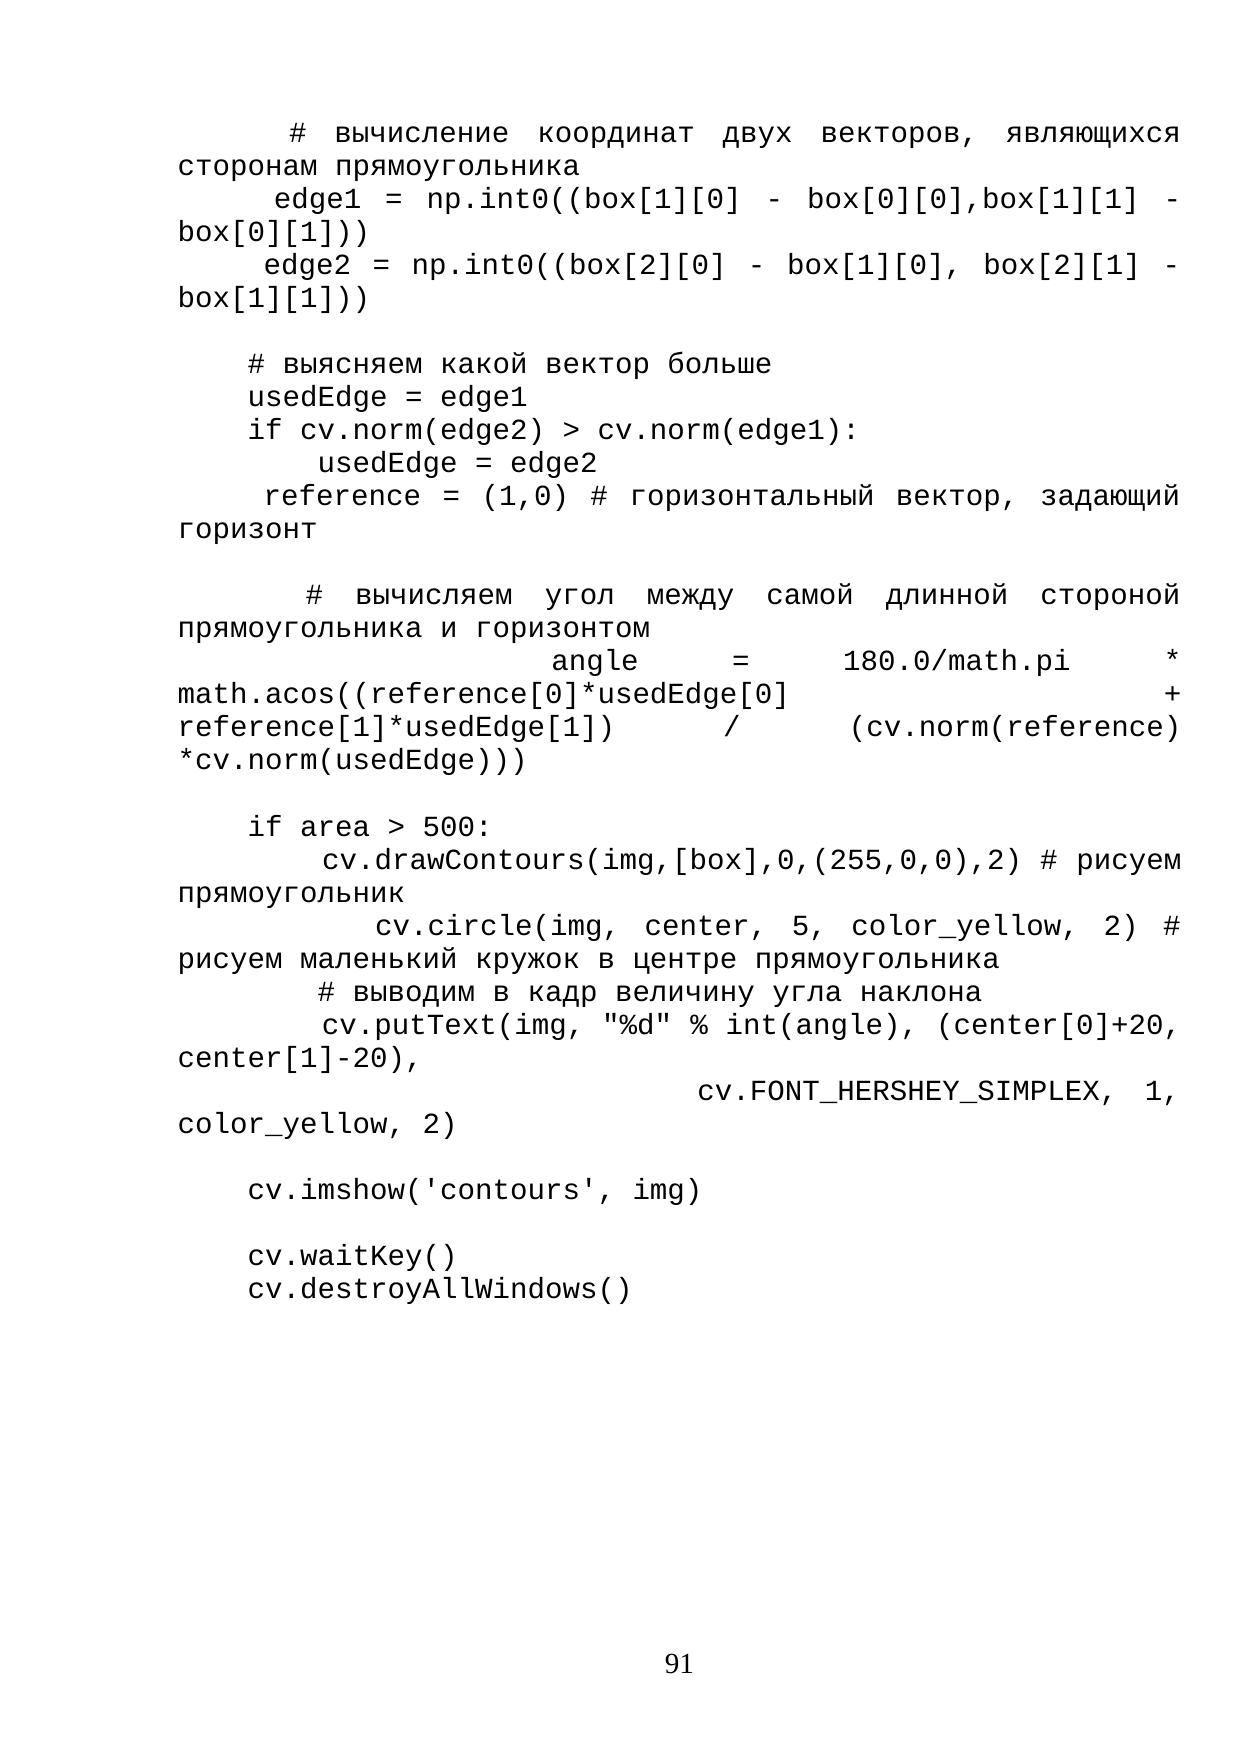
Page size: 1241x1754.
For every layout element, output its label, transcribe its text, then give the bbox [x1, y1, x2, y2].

text cv.waitKey() [177, 1241, 1181, 1274]
text # выводим в кадр величину угла наклона [177, 977, 1181, 1010]
text # выясняем какой вектор больше [177, 349, 1181, 382]
text cv.destroyAllWindows() [177, 1274, 1181, 1307]
text if cv.norm(edge2) > cv.norm(edge1): [177, 415, 1181, 448]
text cv.putText(img, "%d" % int(angle), (center[0]+20, center[1]-20), [177, 1010, 1181, 1076]
text usedEdge = edge2 [177, 448, 1181, 481]
text if area > 500: [177, 812, 1181, 845]
text cv.imshow('contours', img) [177, 1175, 1181, 1208]
text edge2 = np.int0((box[2][0] - box[1][0], box[2][1] - box[1][1])) [177, 250, 1181, 316]
text # вычисляем угол между самой длинной стороной прямоугольника и горизонтом [177, 580, 1181, 646]
text usedEdge = edge1 [177, 382, 1181, 415]
text cv.circle(img, center, 5, color_yellow, 2) # рисуем маленький кружок в центре прямоугольника [177, 911, 1181, 977]
text # вычисление координат двух векторов, являющихся сторонам прямоугольника [177, 118, 1181, 184]
text angle = 180.0/math.pi * math.acos((reference[0]*usedEdge[0] + reference[1]*usedEdge[1]) / (cv.norm(reference) *cv.norm(usedEdge))) [177, 646, 1181, 778]
text edge1 = np.int0((box[1][0] - box[0][0],box[1][1] - box[0][1])) [177, 184, 1181, 250]
text cv.drawContours(img,[box],0,(255,0,0),2) # рисуем прямоугольник [177, 845, 1181, 911]
text reference = (1,0) # горизонтальный вектор, задающий горизонт [177, 481, 1181, 547]
text cv.FONT_HERSHEY_SIMPLEX, 1, color_yellow, 2) [177, 1076, 1181, 1142]
